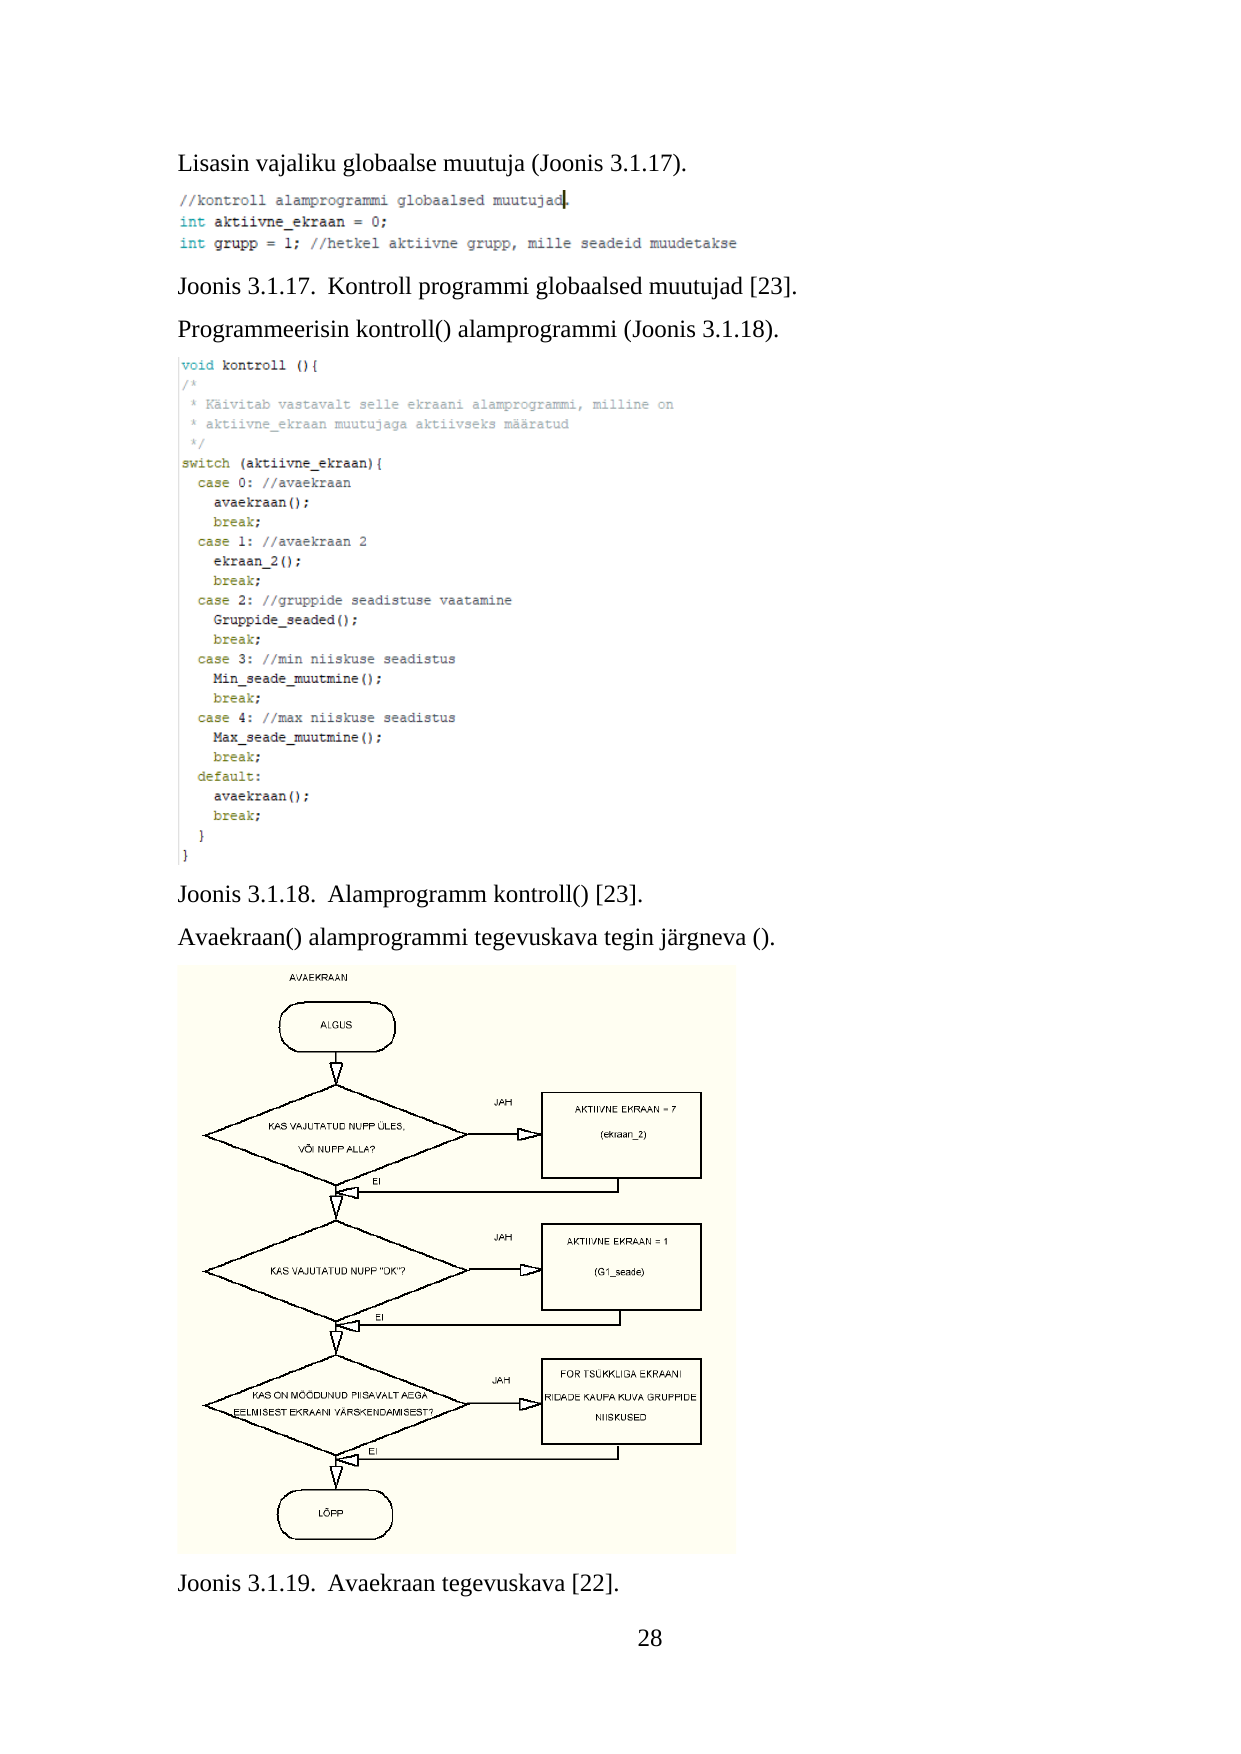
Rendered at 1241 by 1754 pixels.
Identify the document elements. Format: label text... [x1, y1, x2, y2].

text Avaekraan() alamprogrammi tegevuskava tegin järgneva (). [177, 922, 1122, 951]
picture [177, 965, 737, 1554]
picture [177, 357, 706, 865]
text Lisasin vajaliku globaalse muutuja (Joonis 3.1.17). [177, 148, 1122, 176]
text Programmeerisin kontroll() alamprogrammi (Joonis 3.1.18). [177, 314, 1122, 343]
list Avaekraan tegevuskava . [177, 1568, 1122, 1597]
list Kontroll programmi globaalsed muutujad . [177, 271, 1122, 300]
picture [177, 190, 766, 257]
list Alamprogramm kontroll() . [177, 879, 1122, 908]
